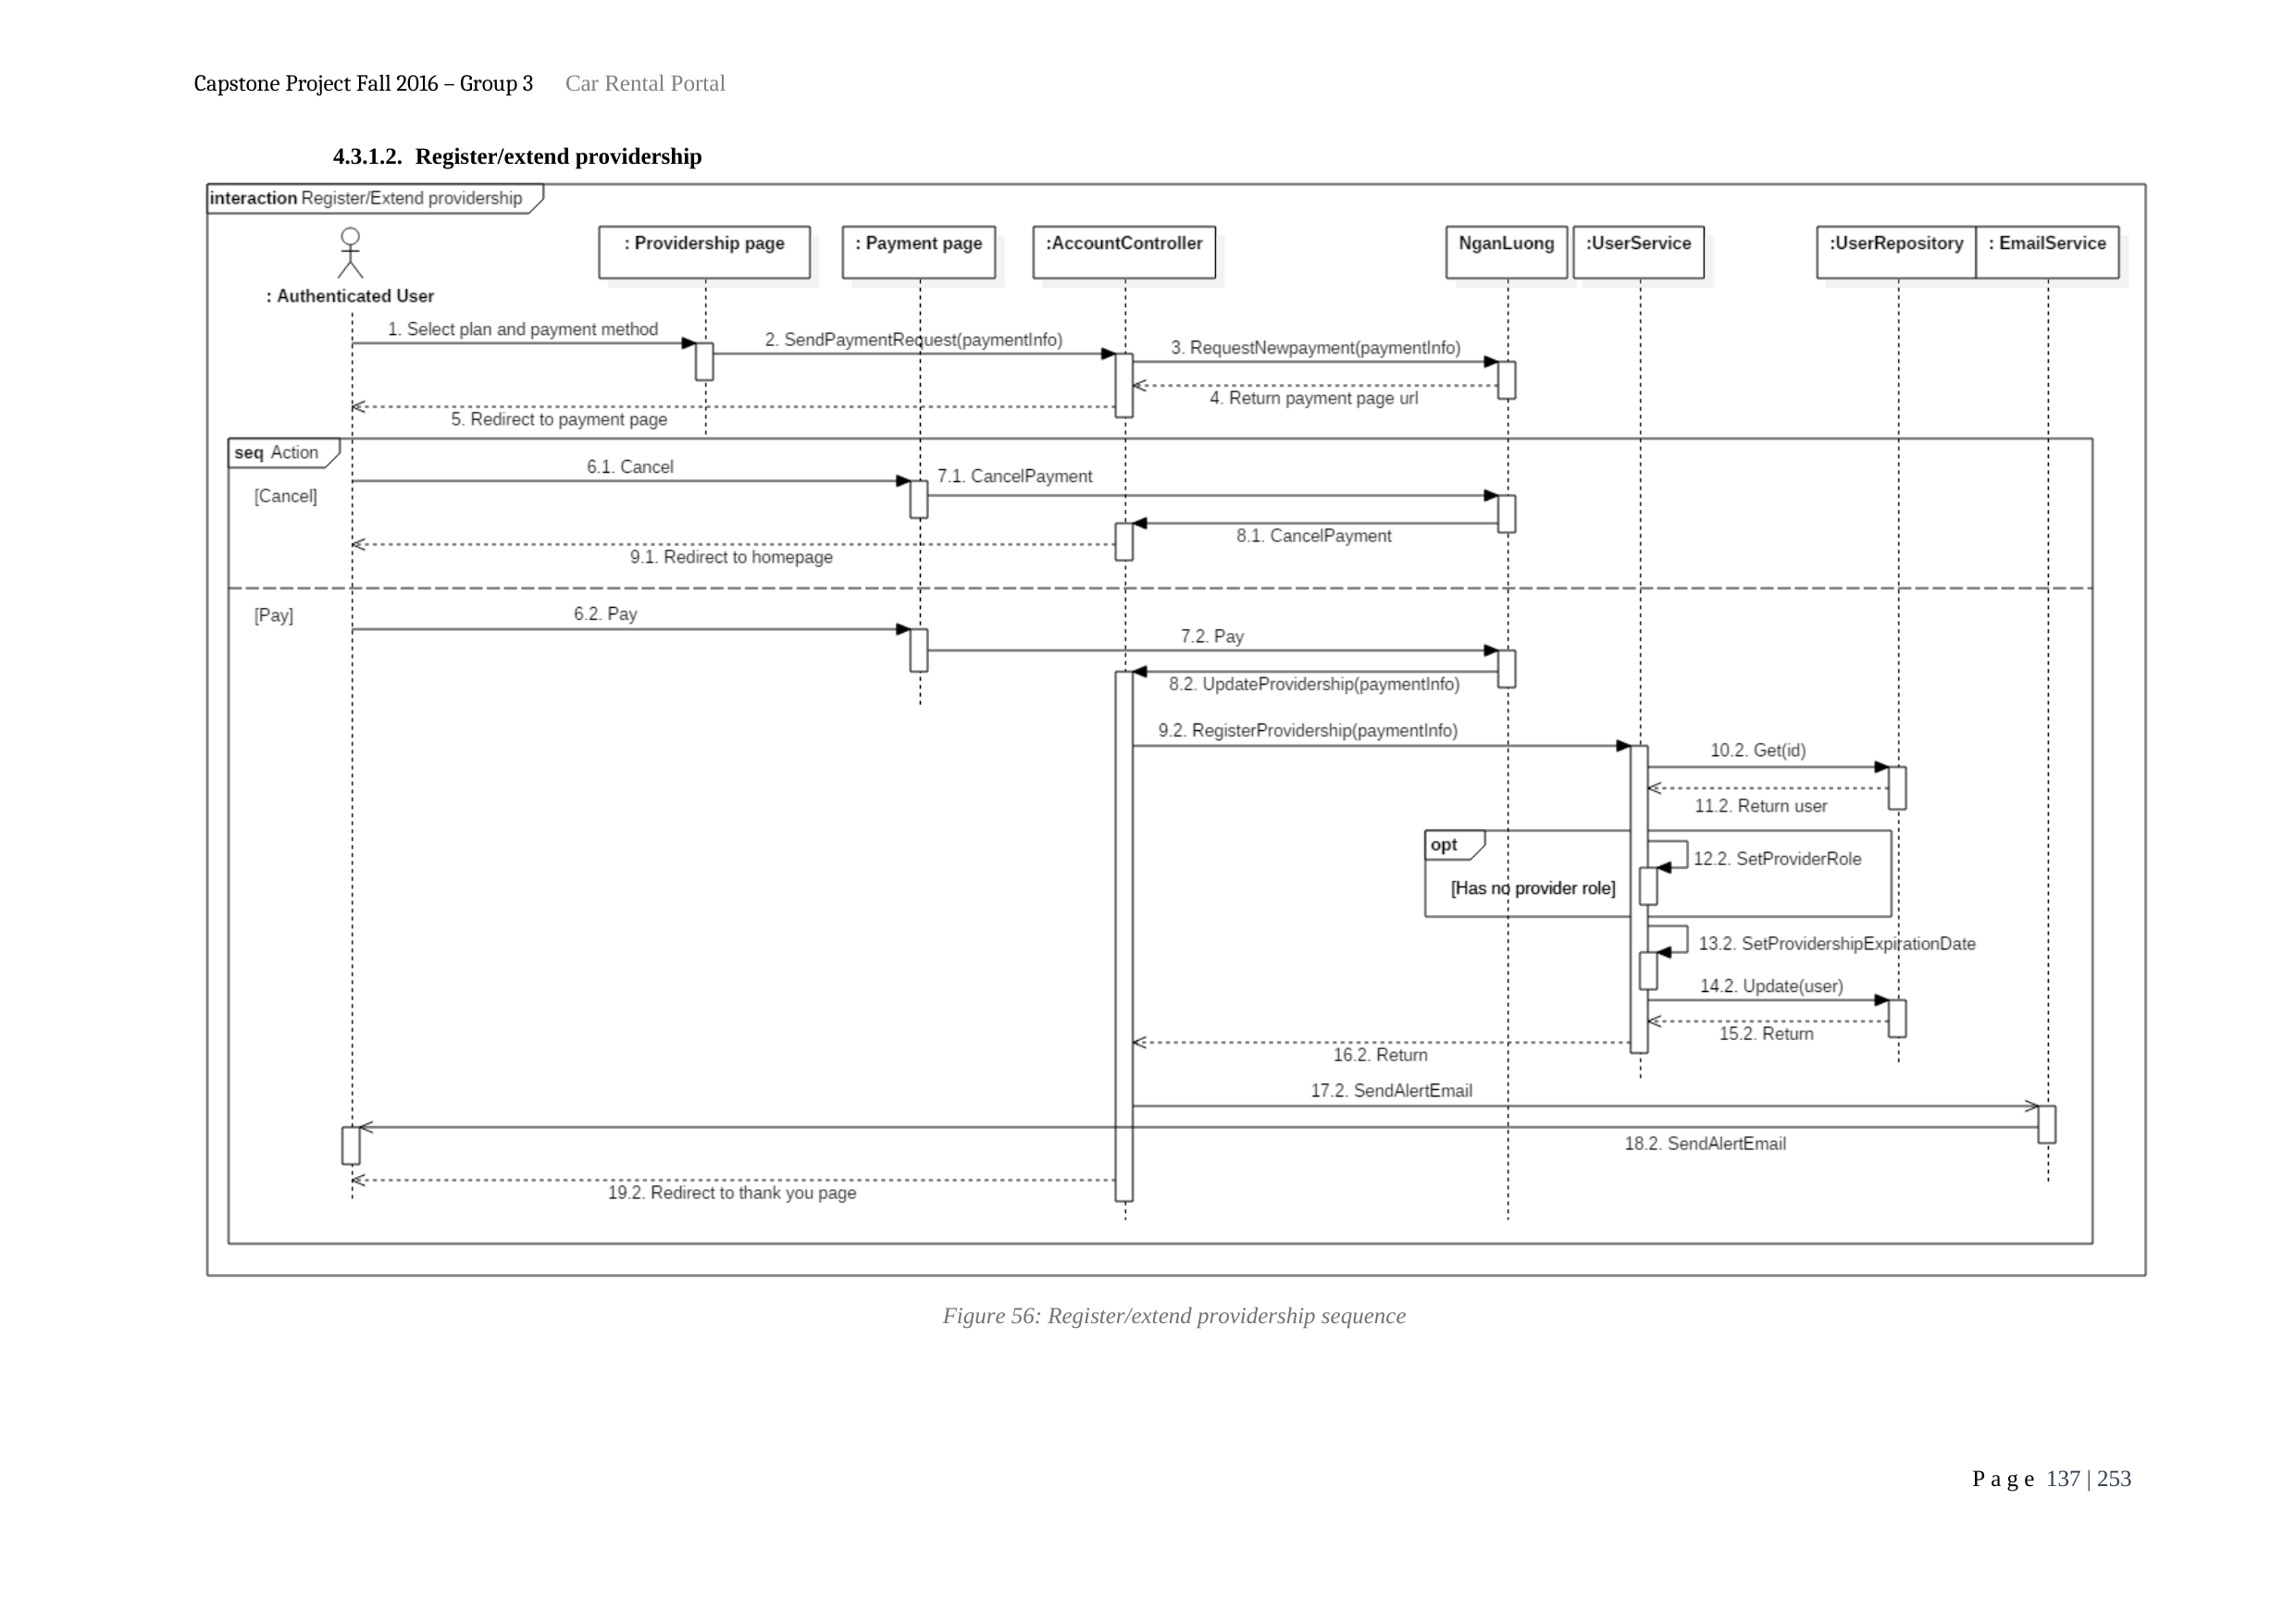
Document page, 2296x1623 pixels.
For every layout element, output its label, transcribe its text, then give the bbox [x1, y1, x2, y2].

subtitle Register/extend providership [333, 142, 2156, 169]
picture [194, 171, 2158, 1285]
text Figure 56: Register/extend providership sequence [194, 1302, 2156, 1329]
